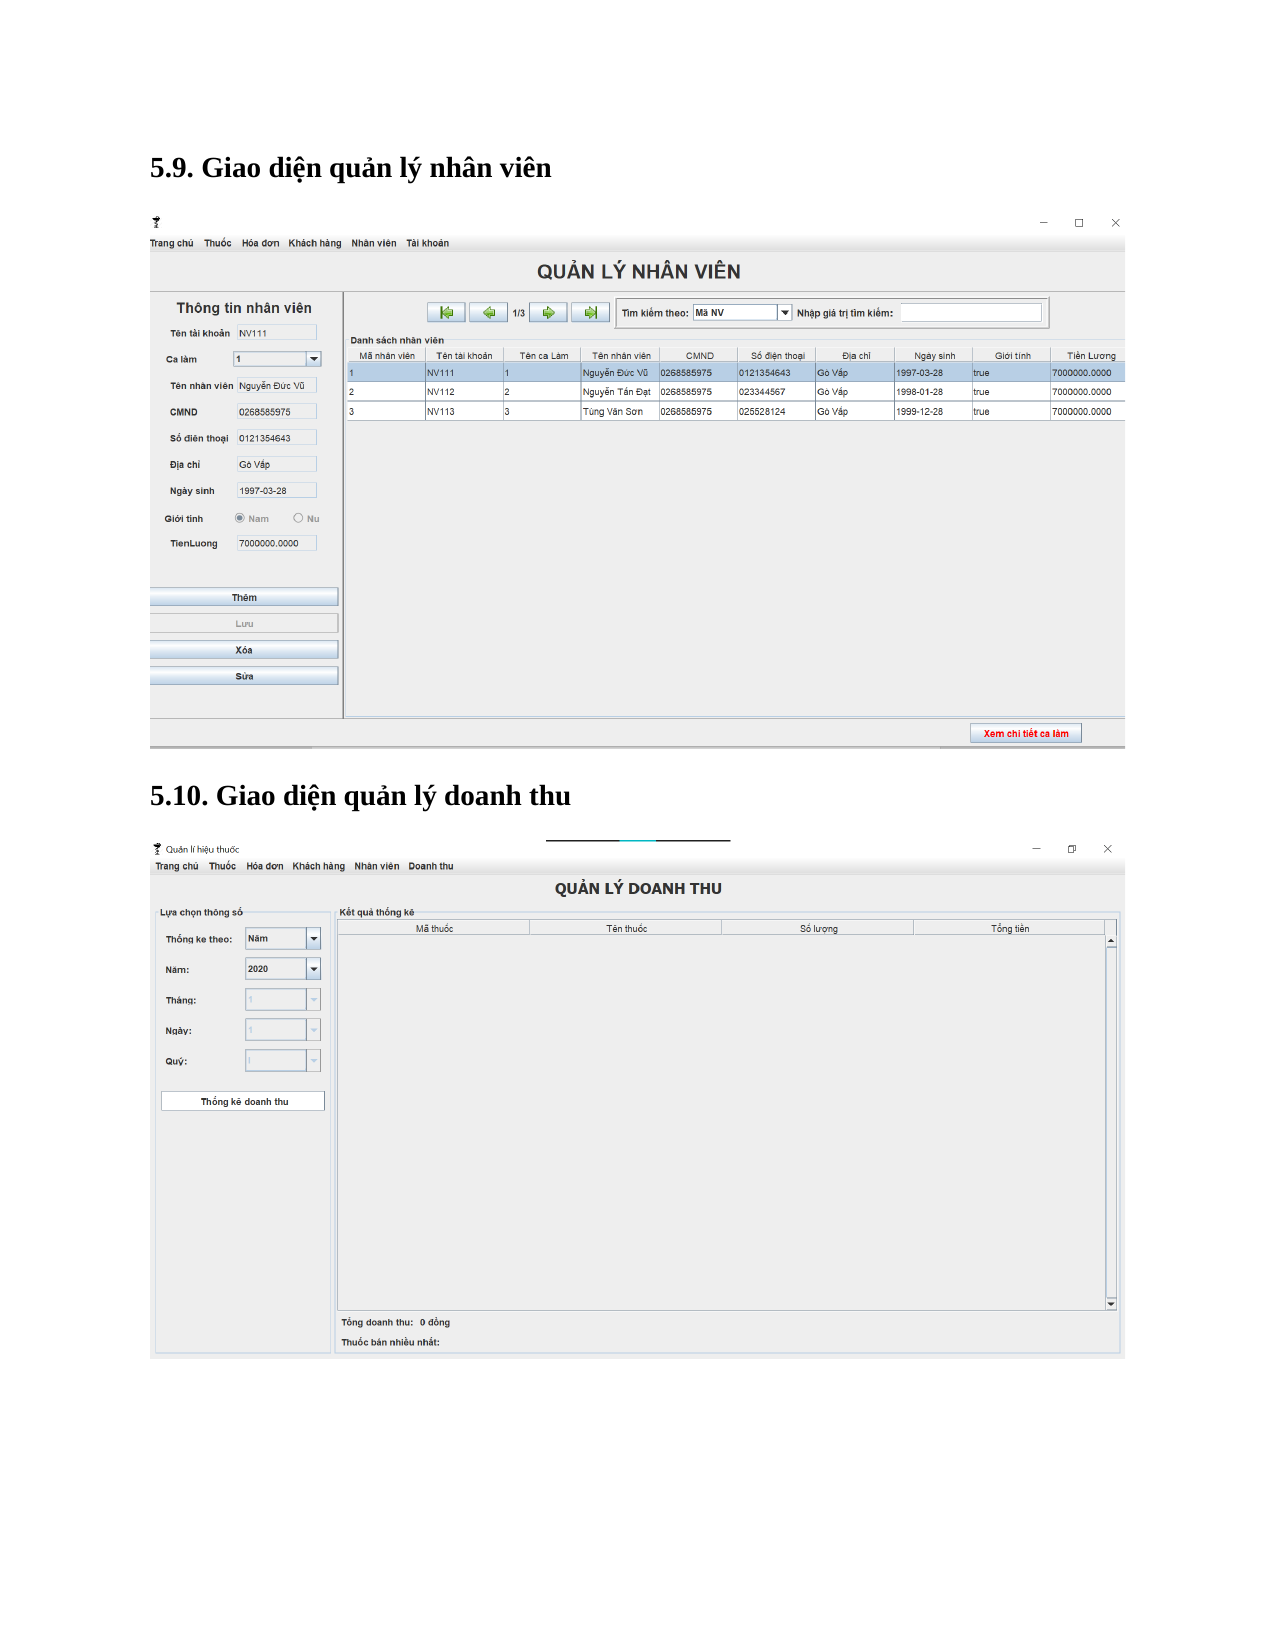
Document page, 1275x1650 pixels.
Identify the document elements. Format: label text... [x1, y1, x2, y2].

subtitle Giao diện quản lý nhân viên [150, 150, 1125, 183]
subtitle Giao diện quản lý doanh thu [150, 778, 1125, 811]
picture [150, 212, 1125, 749]
picture [150, 840, 1125, 1359]
